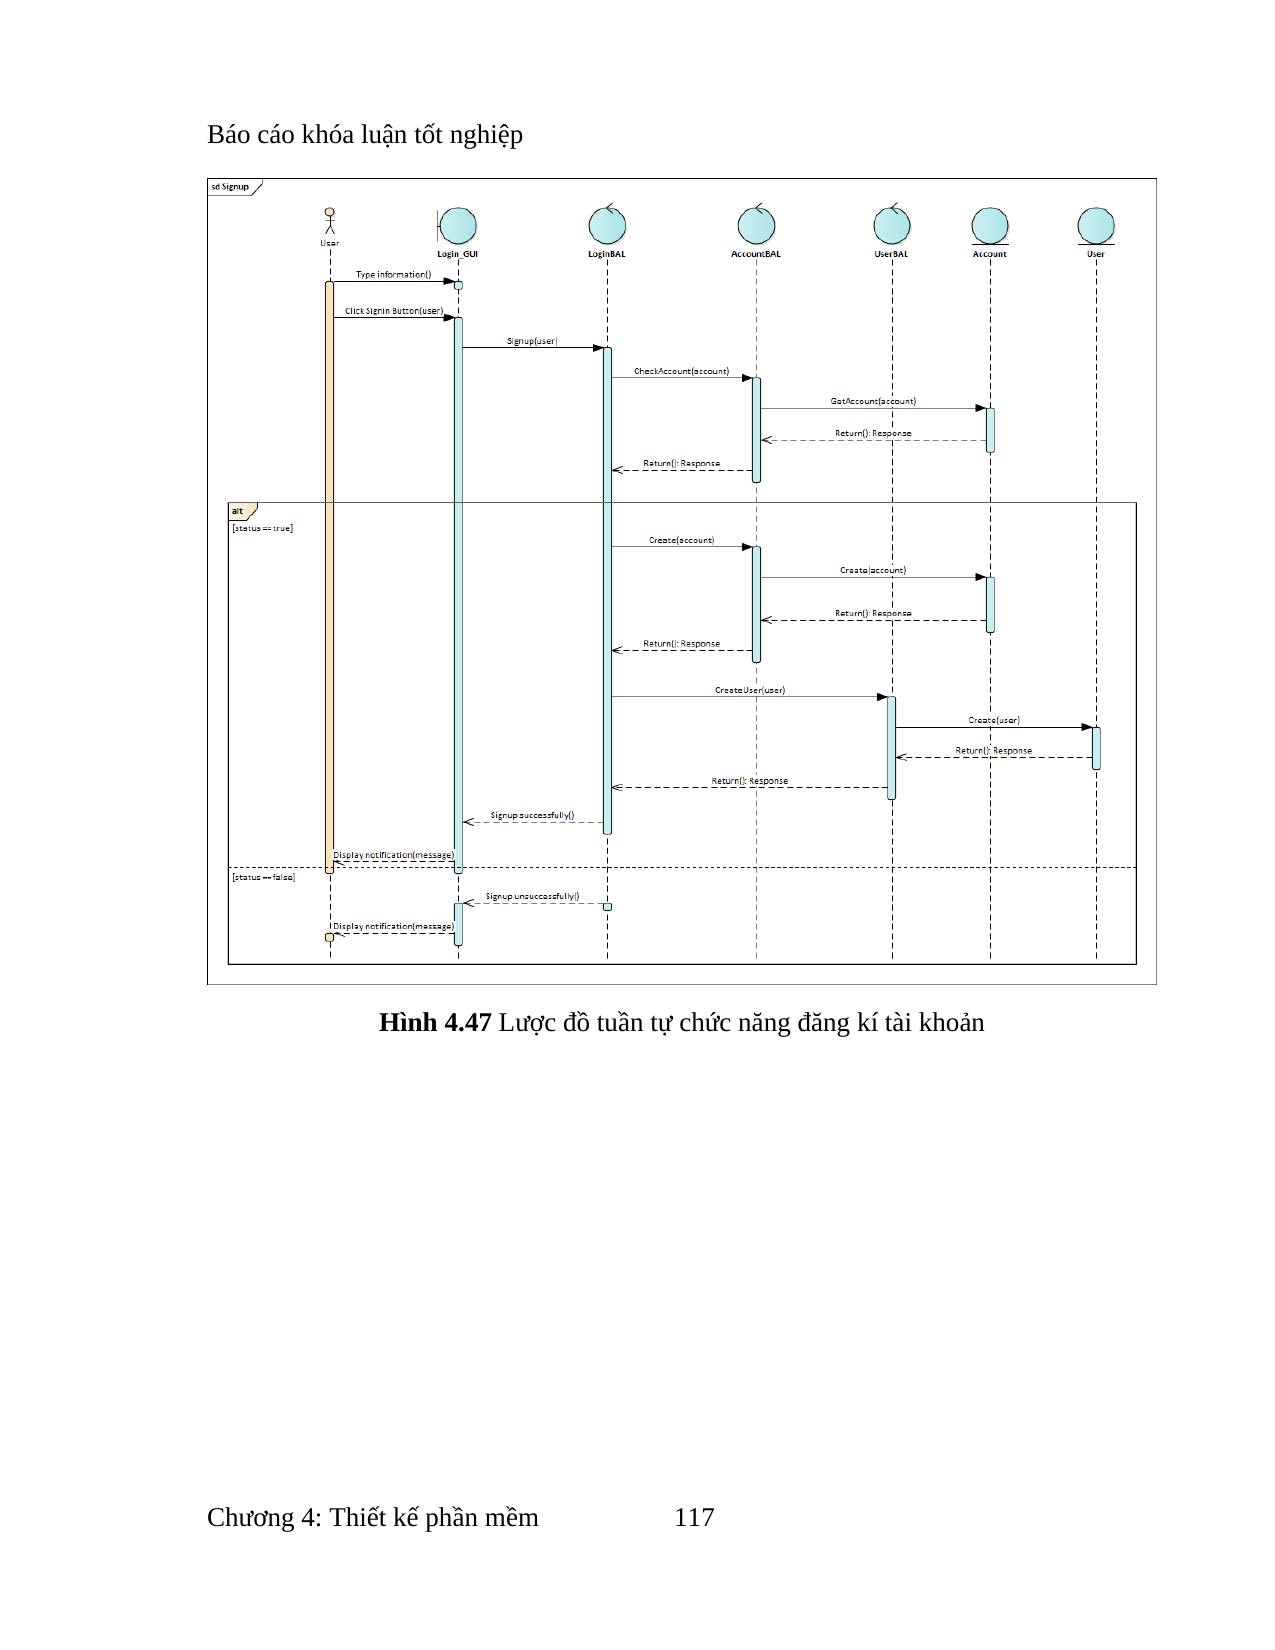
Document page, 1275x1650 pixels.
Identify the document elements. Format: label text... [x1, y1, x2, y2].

text Hình 4.47 Lược đồ tuần tự chức năng đăng kí tài khoản [207, 1006, 1157, 1038]
picture [206, 177, 1157, 985]
